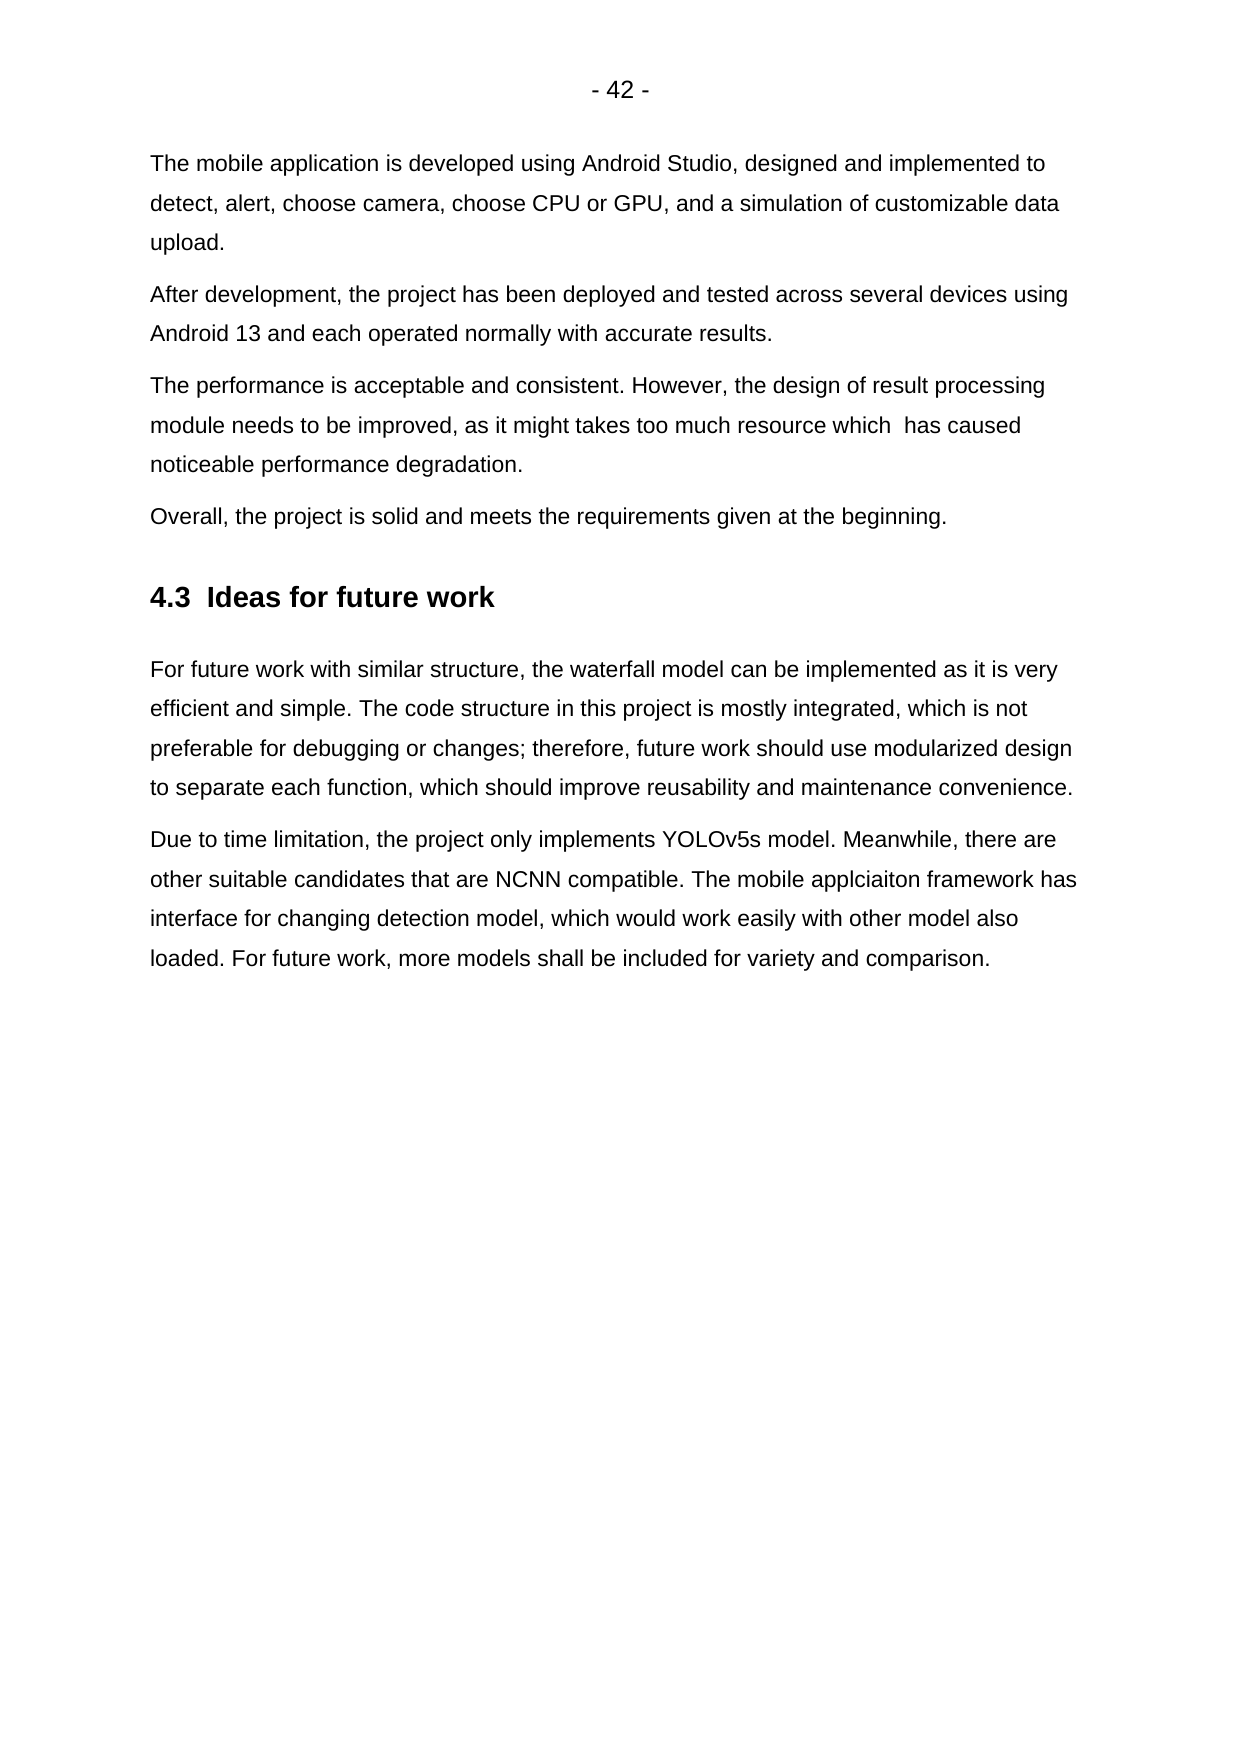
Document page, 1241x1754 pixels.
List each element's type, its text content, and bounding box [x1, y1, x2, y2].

text Overall, the project is solid and meets the requirements given at the beginning. [150, 503, 1090, 530]
subtitle 4.3 Ideas for future work [150, 580, 1090, 614]
text Due to time limitation, the project only implements YOLOv5s model. Meanwhile, there are other suitable candidates that are NCNN compatible. The mobile applciaiton framework has interface for changing detection model, which would work easily with other model also loaded. For future work, more models shall be included for variety and comparison. [150, 826, 1090, 971]
text After development, the project has been deployed and tested across several devices using Android 13 and each operated normally with accurate results. [150, 281, 1090, 347]
text For future work with similar structure, the waterfall model can be implemented as it is very efficient and simple. The code structure in this project is mostly integrated, which is not preferable for debugging or changes; therefore, future work should use modularized design to separate each function, which should improve reusability and maintenance convenience. [150, 656, 1090, 800]
text The mobile application is developed using Android Studio, designed and implemented to detect, alert, choose camera, choose CPU or GPU, and a simulation of customizable data upload. [150, 150, 1090, 255]
text The performance is acceptable and consistent. However, the design of result processing module needs to be improved, as it might takes too much resource which has caused noticeable performance degradation. [150, 372, 1090, 478]
